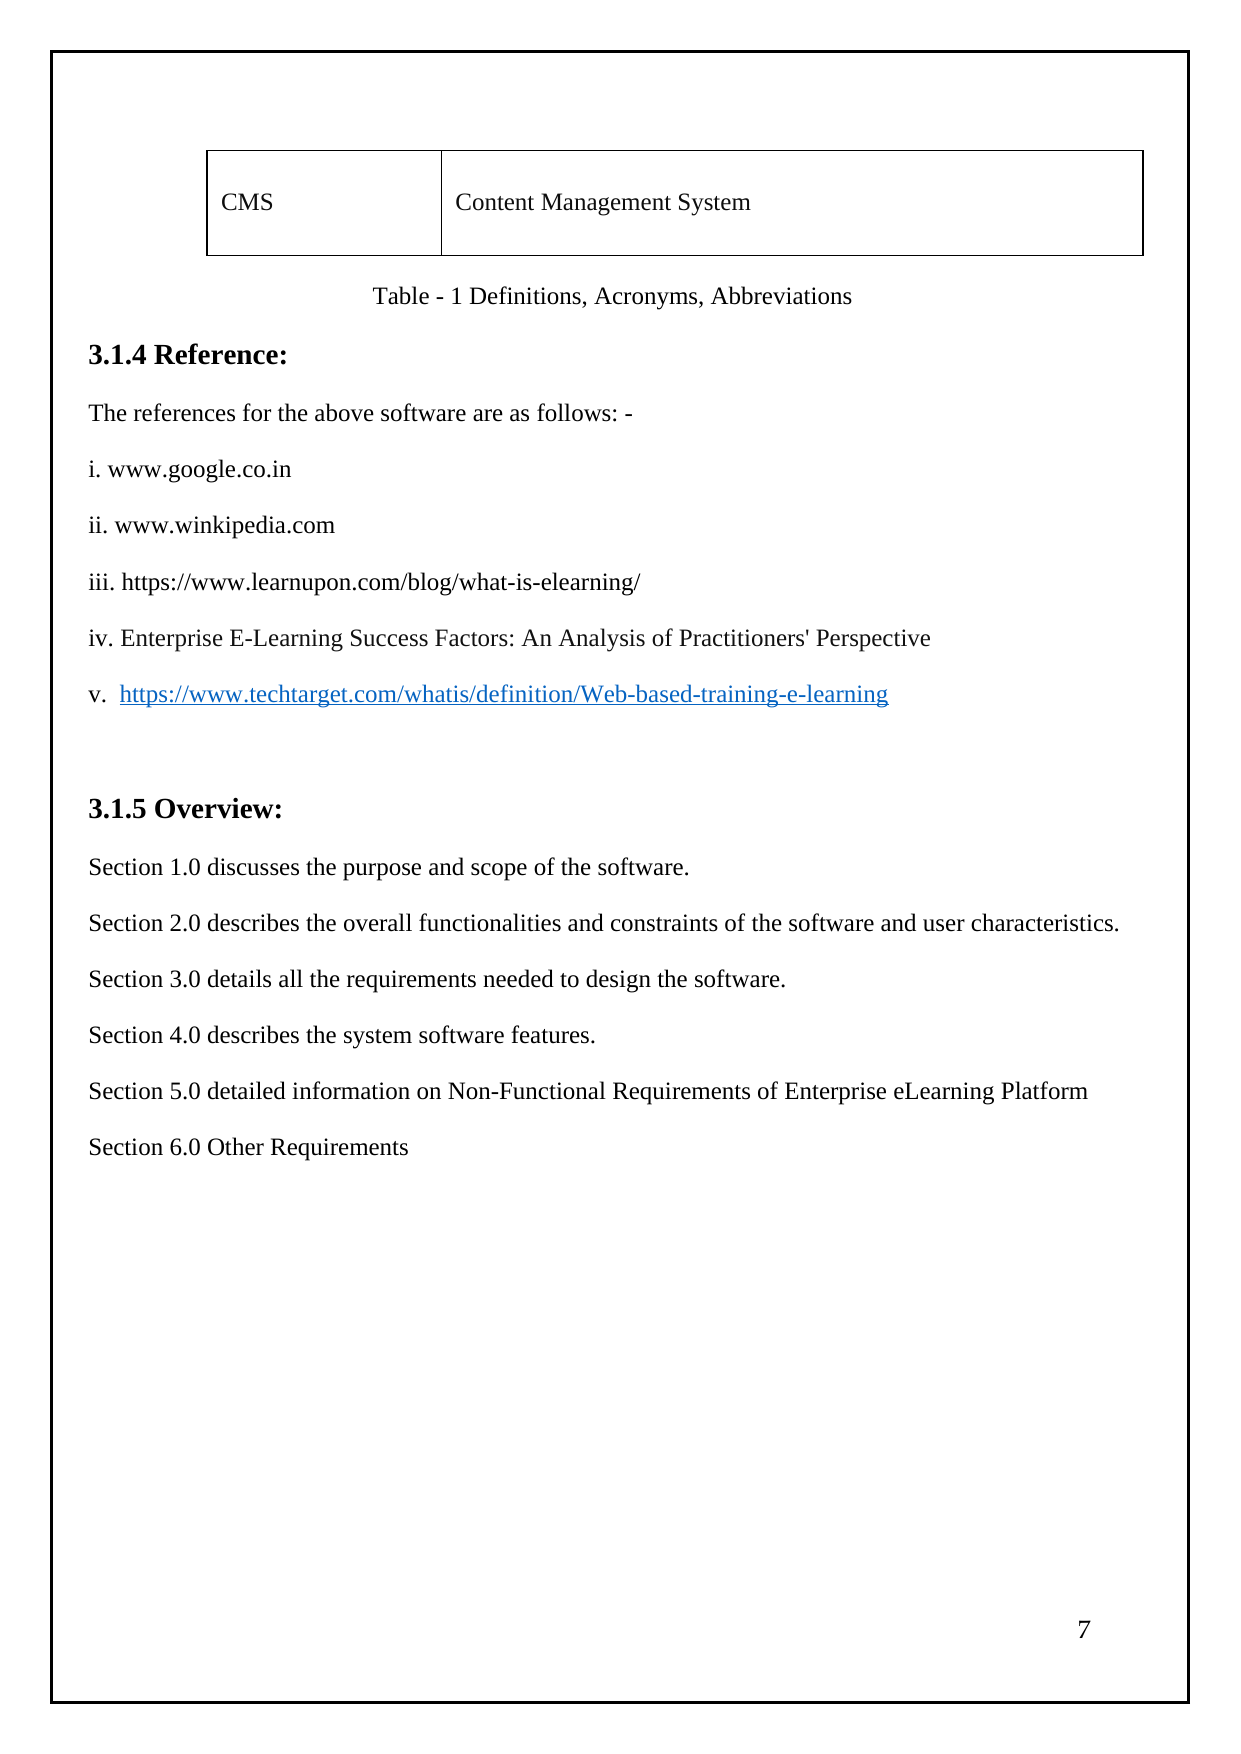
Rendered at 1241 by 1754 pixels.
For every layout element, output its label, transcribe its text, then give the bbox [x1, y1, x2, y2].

text Section 2.0 describes the overall functionalities and constraints of the software and user characteristics. [88, 908, 1137, 937]
text 3.1.5 Overview: [88, 791, 1137, 824]
text iii. https://www.learnupon.com/blog/what-is-elearning/ [88, 567, 1137, 595]
text i. www.google.co.in [88, 454, 1137, 483]
text v. https://www.techtarget.com/whatis/definition/Web-based-training-e-learning [88, 679, 1137, 707]
table_cell Content Management System [442, 151, 1142, 255]
text ii. www.winkipedia.com [88, 511, 1137, 539]
text Section 1.0 discusses the purpose and scope of the software. [88, 852, 1137, 881]
text 3.1.4 Reference: [88, 337, 1137, 371]
text Section 4.0 describes the system software features. [88, 1020, 1137, 1049]
text iv. Enterprise E-Learning Success Factors: An Analysis of Practitioners' Perspective [88, 623, 1137, 651]
text Section 3.0 details all the requirements needed to design the software. [88, 964, 1137, 993]
text Section 5.0 detailed information on Non-Functional Requirements of Enterprise eLearning Platform [88, 1076, 1137, 1105]
text The references for the above software are as follows: - [88, 398, 1137, 427]
text Table - 1 Definitions, Acronyms, Abbreviations [88, 281, 1137, 310]
table_cell CMS [208, 151, 441, 255]
text Section 6.0 Other Requirements [88, 1132, 1137, 1161]
